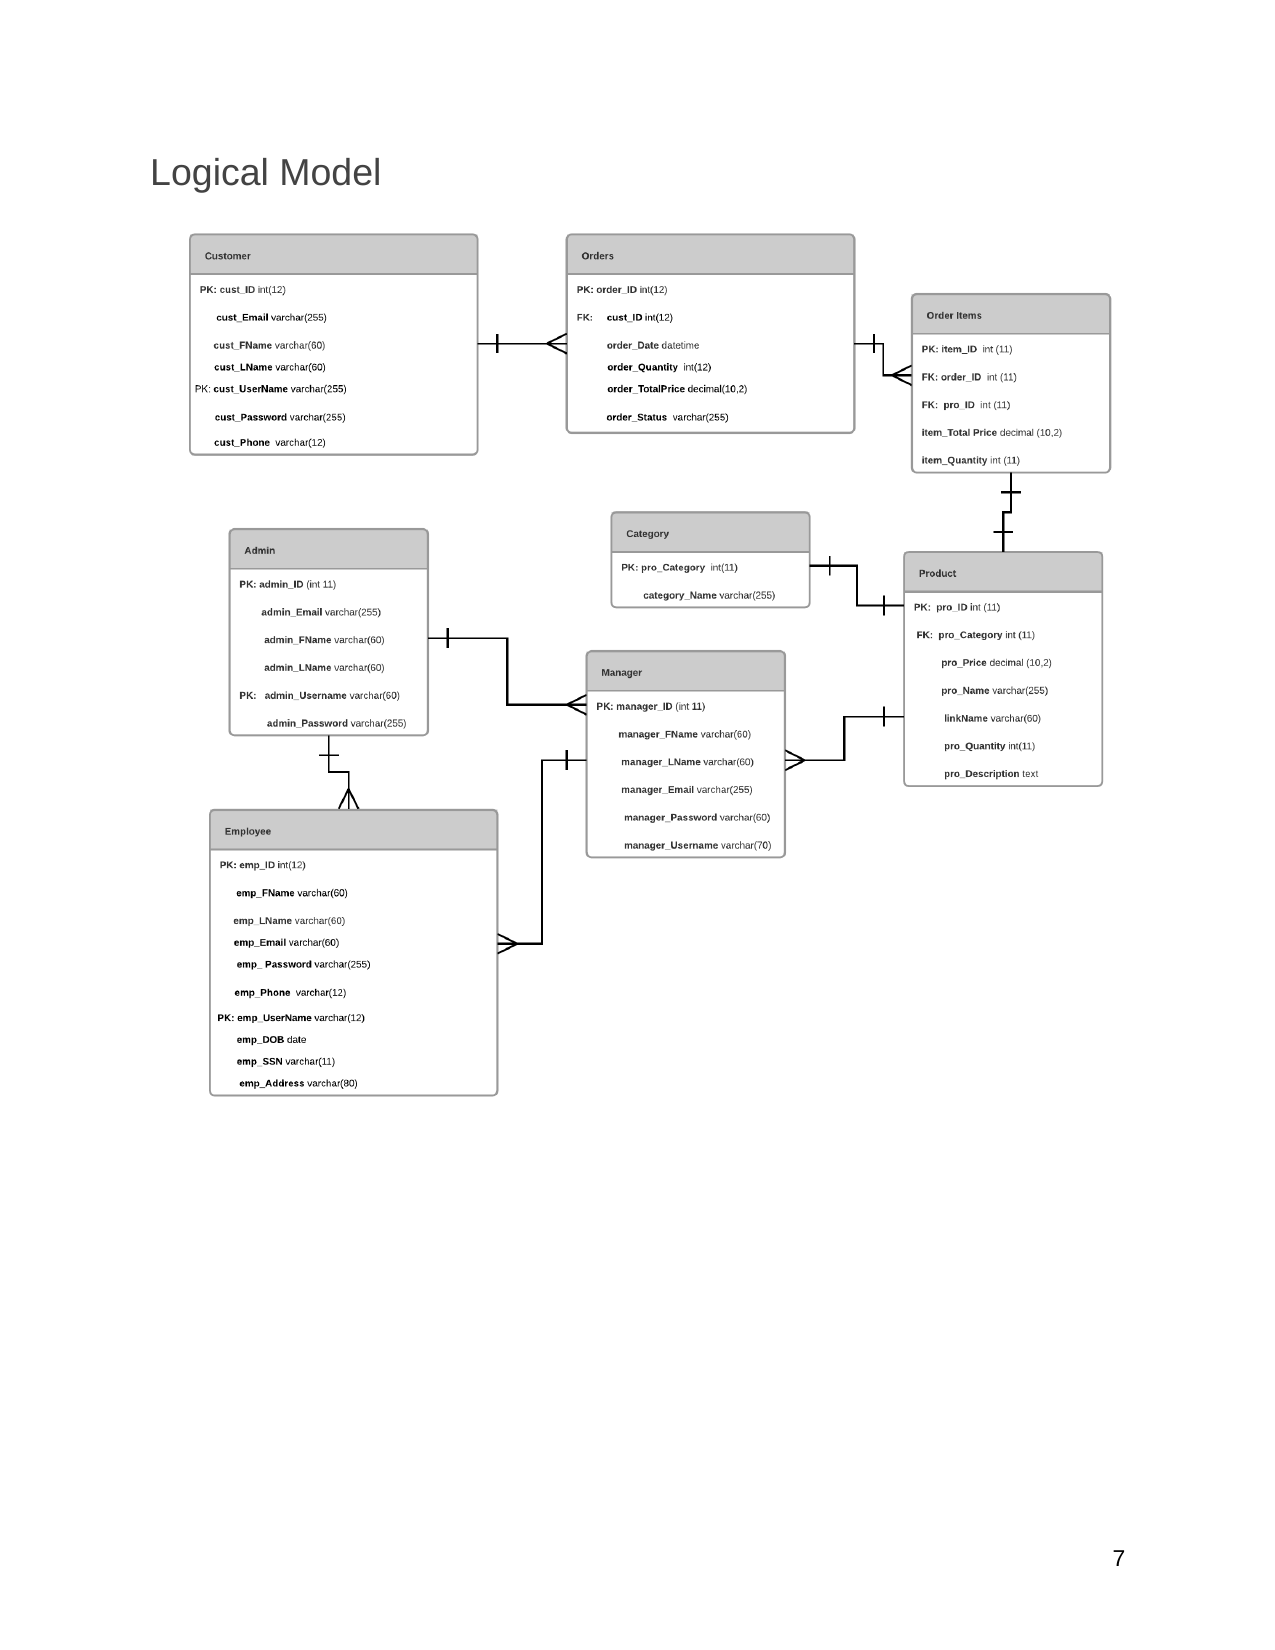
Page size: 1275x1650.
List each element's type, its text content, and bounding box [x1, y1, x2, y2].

picture [150, 207, 1125, 1135]
subtitle Logical Model [150, 150, 1125, 193]
